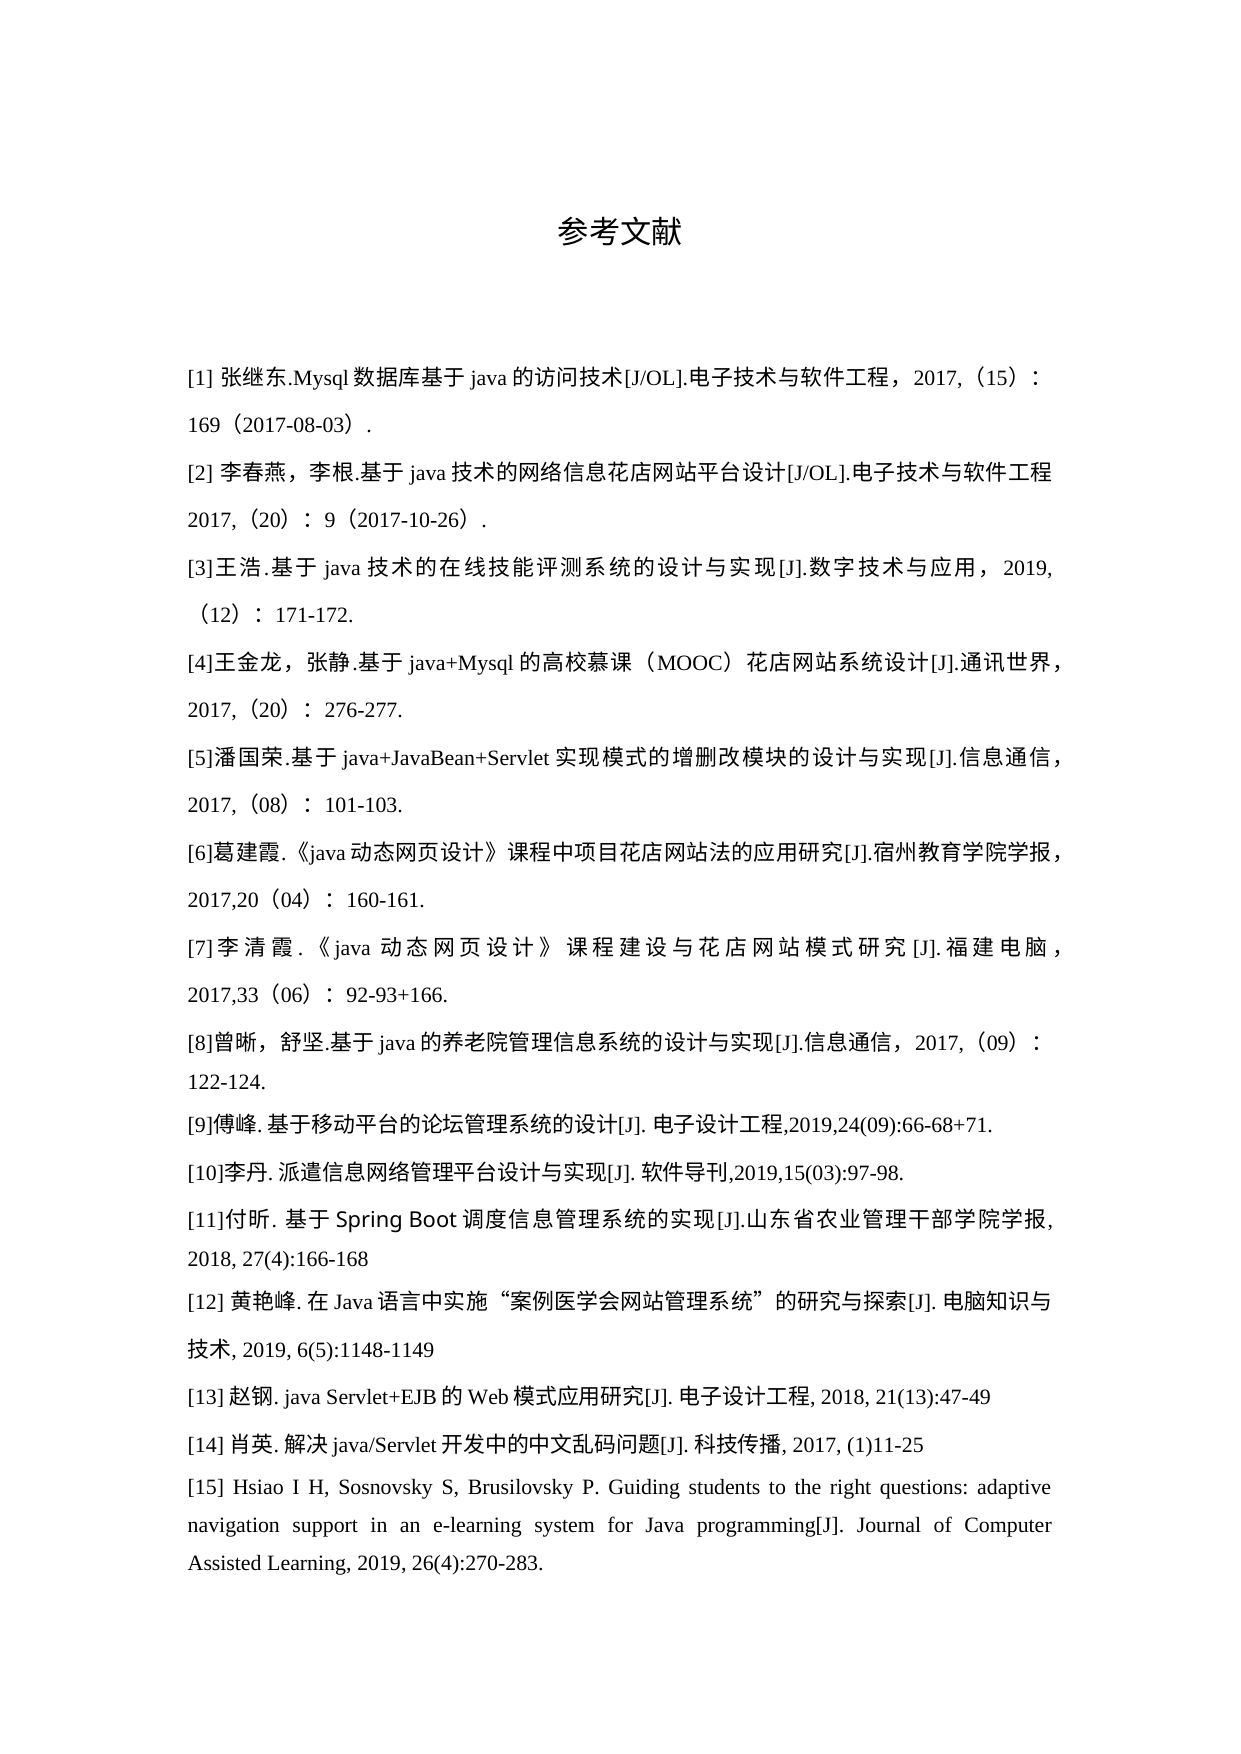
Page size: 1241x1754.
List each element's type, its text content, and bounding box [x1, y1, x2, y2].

subtitle 参考文献 [187, 197, 1053, 262]
text [4]王金龙，张静.基于java+Mysql的高校慕课（MOOC）花店网站系统设计[J].通讯世界，2017,（20）：276-277. [187, 645, 1053, 724]
text [10]李丹. 派遣信息网络管理平台设计与实现[J]. 软件导刊,2019,15(03):97-98. [187, 1154, 1053, 1186]
text [6]葛建霞.《java动态网页设计》课程中项目花店网站法的应用研究[J].宿州教育学院学报，2017,20（04）：160-161. [187, 835, 1053, 914]
text [11]付昕. 基于Spring Boot调度信息管理系统的实现[J].山东省农业管理干部学院学报, 2018, 27(4):166-168 [187, 1202, 1053, 1272]
text [8]曾晰，舒坚.基于java的养老院管理信息系统的设计与实现[J].信息通信，2017,（09）：122-124. [187, 1025, 1053, 1094]
text [5]潘国荣.基于java+JavaBean+Servlet实现模式的增删改模块的设计与实现[J].信息通信，2017,（08）：101-103. [187, 740, 1053, 819]
text [7]李清霞.《java动态网页设计》课程建设与花店网站模式研究[J].福建电脑，2017,33（06）：92-93+166. [187, 930, 1053, 1009]
text [13] 赵钢. java Servlet+EJB的Web模式应用研究[J]. 电子设计工程, 2018, 21(13):47-49 [187, 1379, 1053, 1411]
text [12] 黄艳峰. 在Java语言中实施“案例医学会网站管理系统”的研究与探索[J]. 电脑知识与技术, 2019, 6(5):1148-1149 [187, 1284, 1053, 1363]
text [15] Hsiao I H, Sosnovsky S, Brusilovsky P. Guiding students to the right questions: adaptive navigation support in an e-learning system for Java programming[J]. Journal of Computer Assisted Learning, 2019, 26(4):270-283. [187, 1474, 1053, 1575]
text [3]王浩.基于java技术的在线技能评测系统的设计与实现[J].数字技术与应用，2019,（12）：171-172. [187, 550, 1053, 629]
text [14] 肖英. 解决java/Servlet开发中的中文乱码问题[J]. 科技传播, 2017, (1)11-25 [187, 1427, 1053, 1458]
list 李春燕，李根.基于java技术的网络信息花店网站平台设计[J/OL].电子技术与软件工程，2017,（20）：9（2017-10-26）. [187, 455, 1053, 534]
list 张继东.Mysql数据库基于java的访问技术[J/OL].电子技术与软件工程，2017,（15）：169（2017-08-03）. [187, 360, 1053, 439]
text [9]傅峰. 基于移动平台的论坛管理系统的设计[J]. 电子设计工程,2019,24(09):66-68+71. [187, 1107, 1053, 1139]
